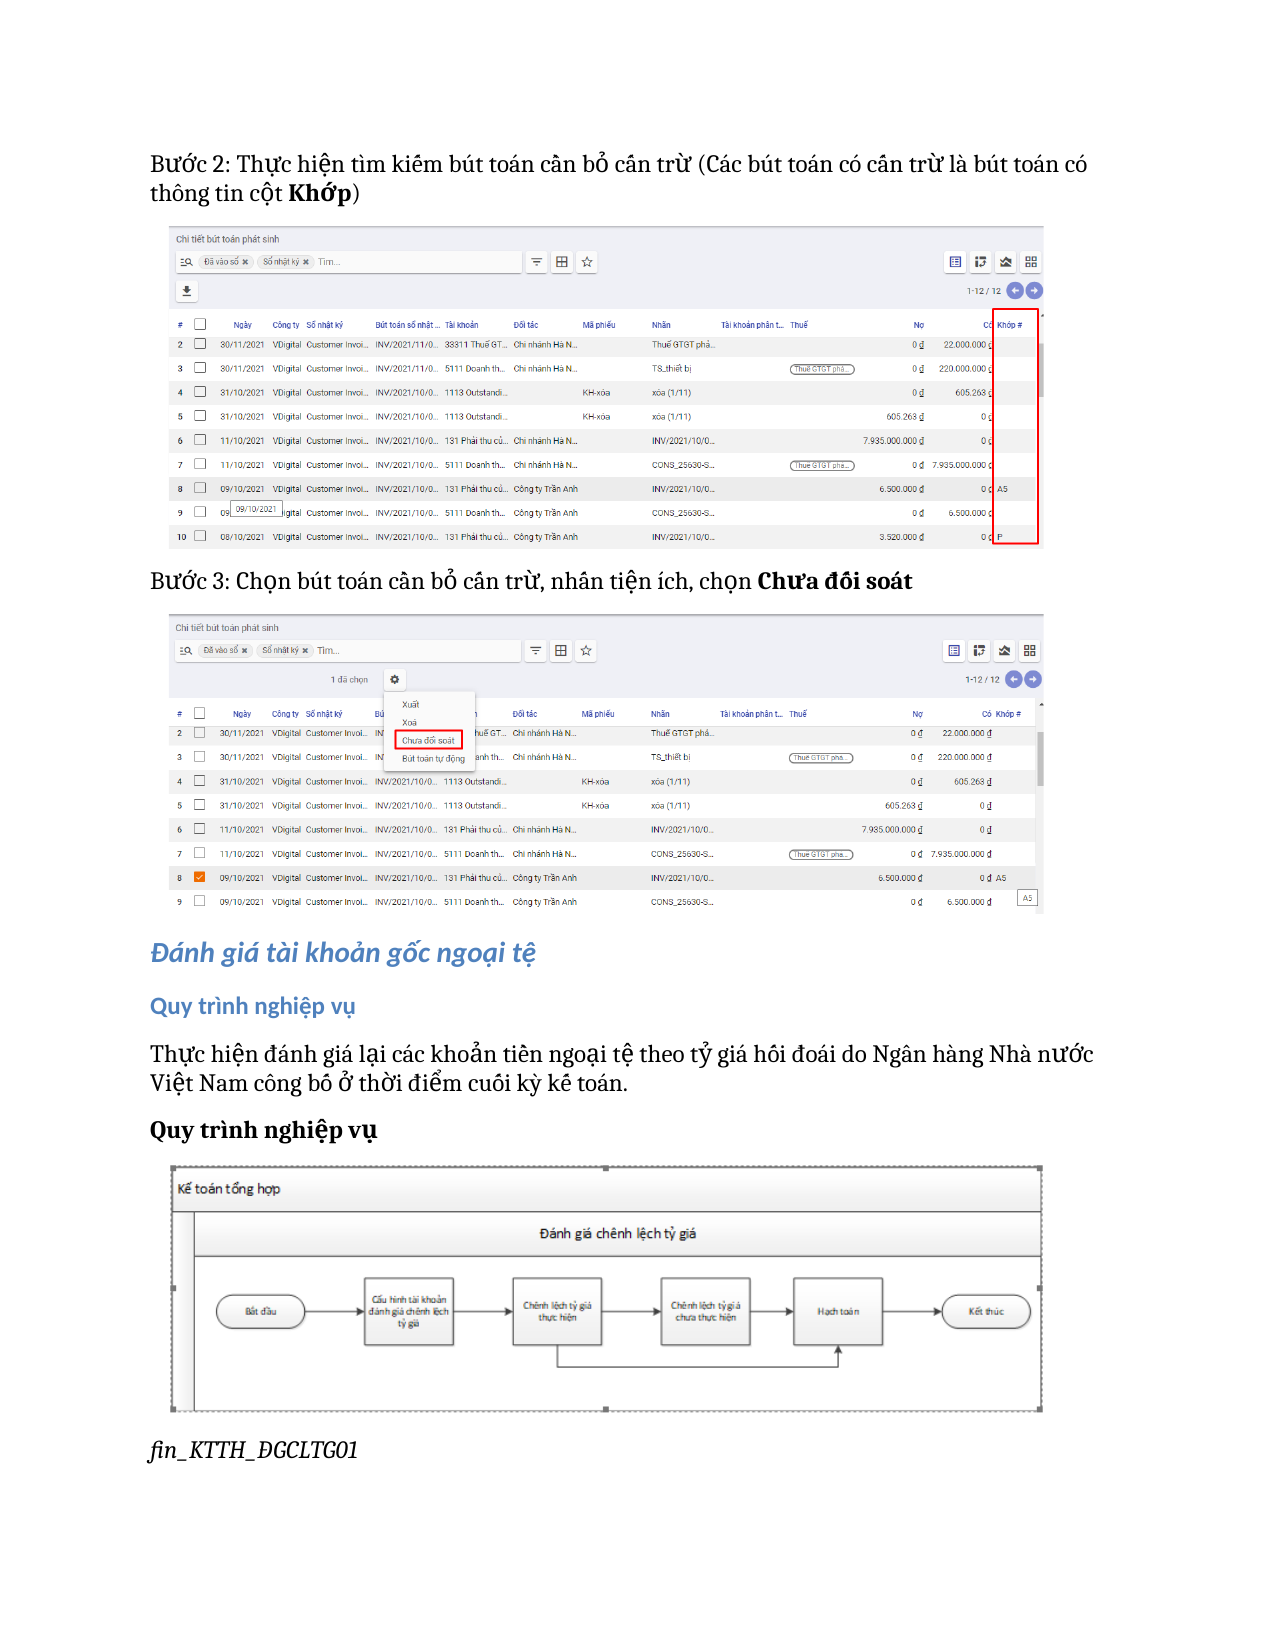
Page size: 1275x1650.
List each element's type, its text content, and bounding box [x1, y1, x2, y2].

picture [168, 1163, 1044, 1416]
text Quy trình nghiệp vụ [150, 1116, 1125, 1145]
text Bước 3: Chọn bút toán cần bỏ cấn trừ, nhấn tiện ích, chọn Chưa đối soát [150, 567, 1125, 596]
text Thực hiện đánh giá lại các khoản tiền ngoại tệ theo tỷ giá hối đoái do Ngân hàng Nhà nước Việt Nam công bố ở thời điểm cuối kỳ kế toán. [150, 1040, 1125, 1097]
subtitle Quy trình nghiệp vụ [150, 991, 1125, 1021]
text Bước 2: Thực hiện tìm kiếm bút toán cần bỏ cấn trừ (Các bút toán có cấn trừ là bút toán có thông tin cột Khớp) [150, 150, 1125, 207]
subtitle Đánh giá tài khoản gốc ngoại tệ [150, 934, 1125, 970]
picture [168, 226, 1044, 549]
text fin_KTTH_ĐGCLTG01 [150, 1436, 1125, 1465]
picture [168, 614, 1044, 914]
